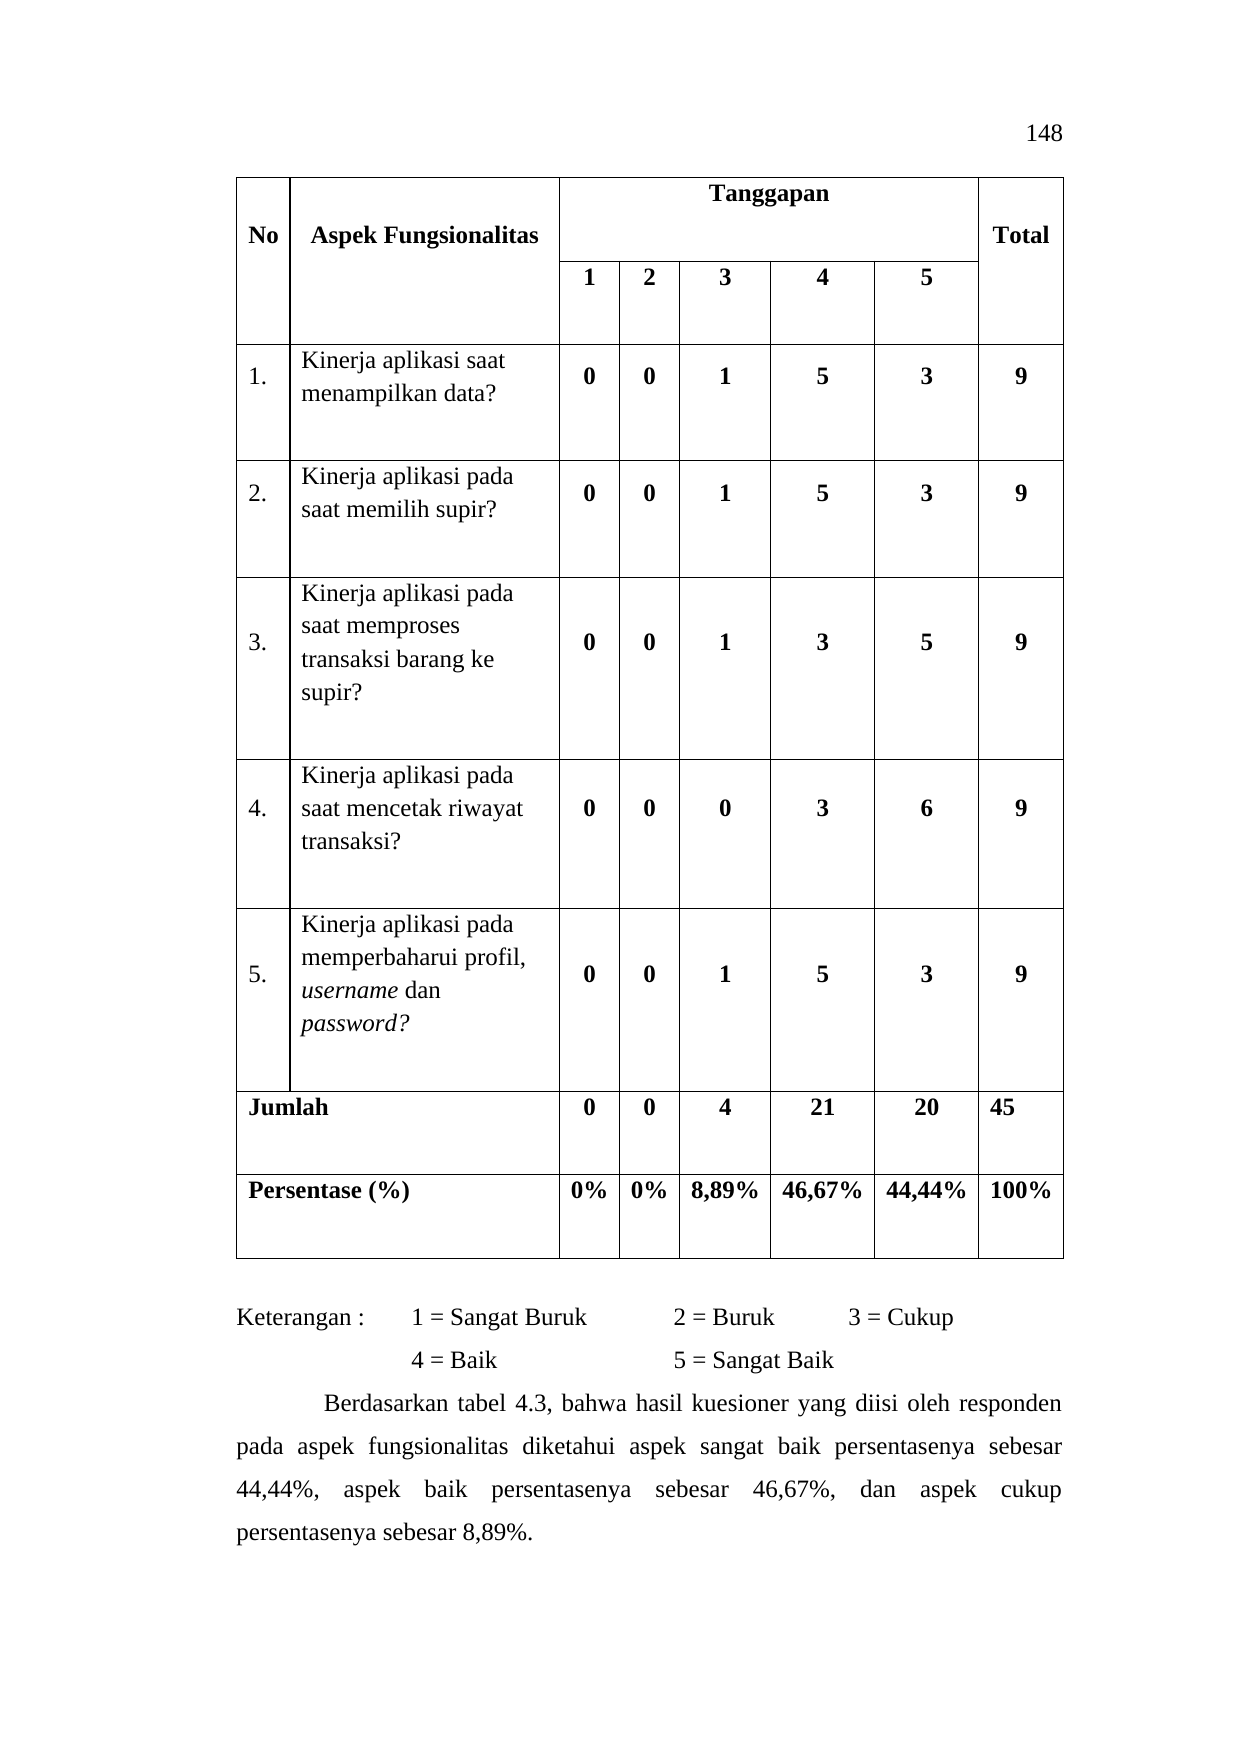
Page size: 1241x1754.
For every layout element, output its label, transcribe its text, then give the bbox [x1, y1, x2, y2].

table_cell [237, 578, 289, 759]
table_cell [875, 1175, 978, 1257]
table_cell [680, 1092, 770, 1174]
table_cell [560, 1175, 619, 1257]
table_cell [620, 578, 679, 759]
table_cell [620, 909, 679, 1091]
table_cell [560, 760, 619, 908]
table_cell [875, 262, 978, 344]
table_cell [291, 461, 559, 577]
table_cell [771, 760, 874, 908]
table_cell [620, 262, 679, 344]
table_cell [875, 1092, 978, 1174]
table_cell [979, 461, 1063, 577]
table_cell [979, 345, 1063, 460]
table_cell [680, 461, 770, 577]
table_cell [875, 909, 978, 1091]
text 4 = Baik 5 = Sangat Baik [324, 1345, 1063, 1373]
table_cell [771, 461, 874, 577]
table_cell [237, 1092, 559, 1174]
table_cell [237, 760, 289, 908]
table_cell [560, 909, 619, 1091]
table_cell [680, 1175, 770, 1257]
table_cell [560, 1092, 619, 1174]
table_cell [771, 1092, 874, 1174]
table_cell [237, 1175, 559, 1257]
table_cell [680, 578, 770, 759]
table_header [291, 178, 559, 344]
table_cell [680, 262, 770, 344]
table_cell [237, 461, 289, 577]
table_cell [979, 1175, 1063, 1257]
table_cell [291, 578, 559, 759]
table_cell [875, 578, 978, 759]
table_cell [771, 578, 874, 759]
text Keterangan : 1 = Sangat Buruk 2 = Buruk 3 = Cukup [236, 1302, 1063, 1330]
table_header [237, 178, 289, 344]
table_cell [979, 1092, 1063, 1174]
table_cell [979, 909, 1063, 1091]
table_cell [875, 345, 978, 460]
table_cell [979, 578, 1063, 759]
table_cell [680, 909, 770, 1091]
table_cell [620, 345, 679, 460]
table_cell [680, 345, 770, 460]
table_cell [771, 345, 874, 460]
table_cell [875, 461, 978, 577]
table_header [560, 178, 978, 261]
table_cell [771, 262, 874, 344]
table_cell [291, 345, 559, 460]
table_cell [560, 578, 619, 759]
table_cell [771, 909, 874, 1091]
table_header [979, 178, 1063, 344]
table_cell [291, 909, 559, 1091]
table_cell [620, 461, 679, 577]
text Berdasarkan tabel 4.3, bahwa hasil kuesioner yang diisi oleh responden pada aspek fungsionalitas diketahui aspek sangat baik persentasenya sebesar 44,44%, aspek baik persentasenya sebesar 46,67%, dan aspek cukup persentasenya sebesar 8,89%. [236, 1388, 1063, 1546]
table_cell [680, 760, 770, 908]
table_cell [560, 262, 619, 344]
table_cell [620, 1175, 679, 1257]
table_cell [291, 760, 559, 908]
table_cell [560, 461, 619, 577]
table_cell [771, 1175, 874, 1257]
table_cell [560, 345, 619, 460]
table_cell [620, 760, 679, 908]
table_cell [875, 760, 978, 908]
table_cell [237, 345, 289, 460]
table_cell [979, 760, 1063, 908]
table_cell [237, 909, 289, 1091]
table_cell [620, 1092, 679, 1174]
